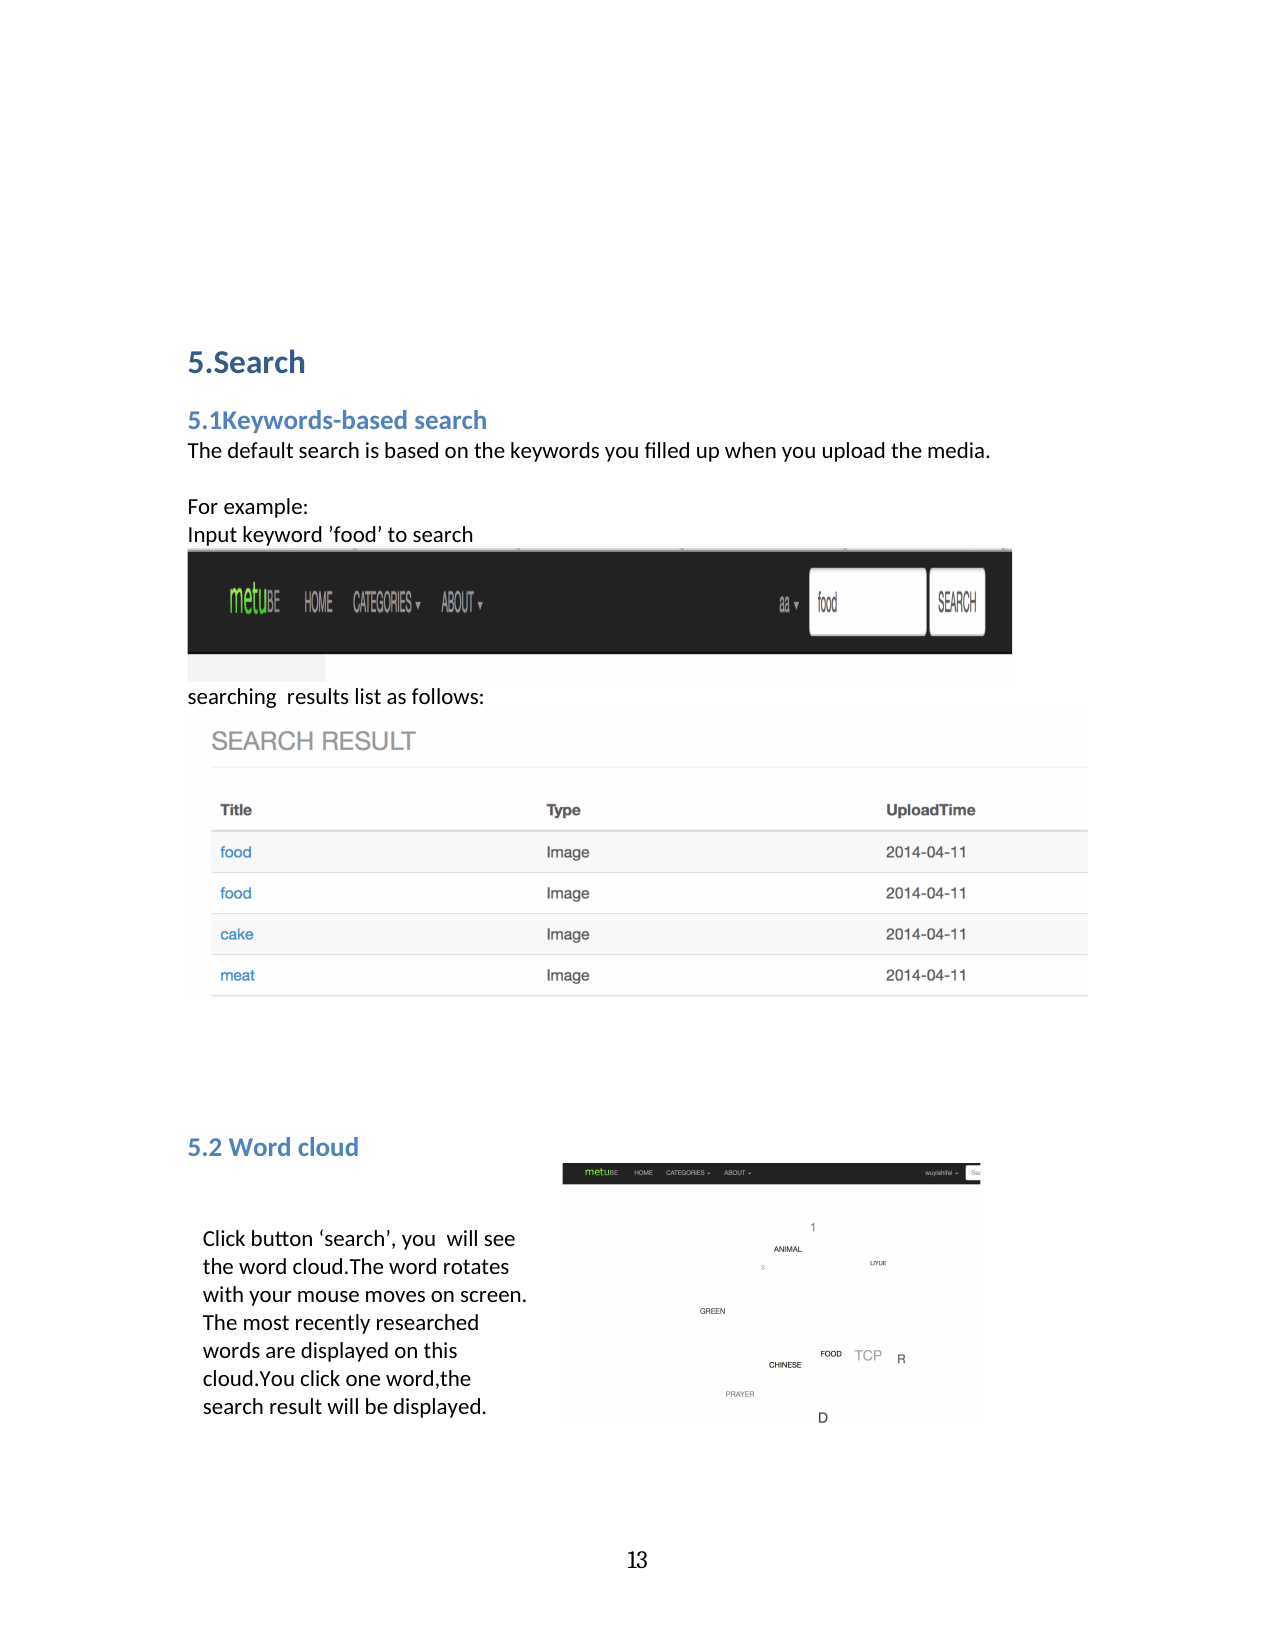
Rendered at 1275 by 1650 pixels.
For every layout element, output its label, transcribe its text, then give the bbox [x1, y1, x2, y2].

text Input keyword ’food’ to search [187, 520, 1087, 548]
text For example: [187, 492, 1087, 520]
subtitle 5.Search [187, 342, 1087, 382]
subtitle 5.1Keywords-based search [187, 403, 1087, 436]
picture [187, 710, 1088, 997]
picture [187, 548, 1013, 682]
subtitle 5.2 Word cloud [187, 1130, 1087, 1163]
picture [562, 1163, 981, 1424]
text The default search is based on the keywords you filled up when you upload the media. [187, 436, 1087, 464]
text searching results list as follows: [187, 682, 1087, 710]
